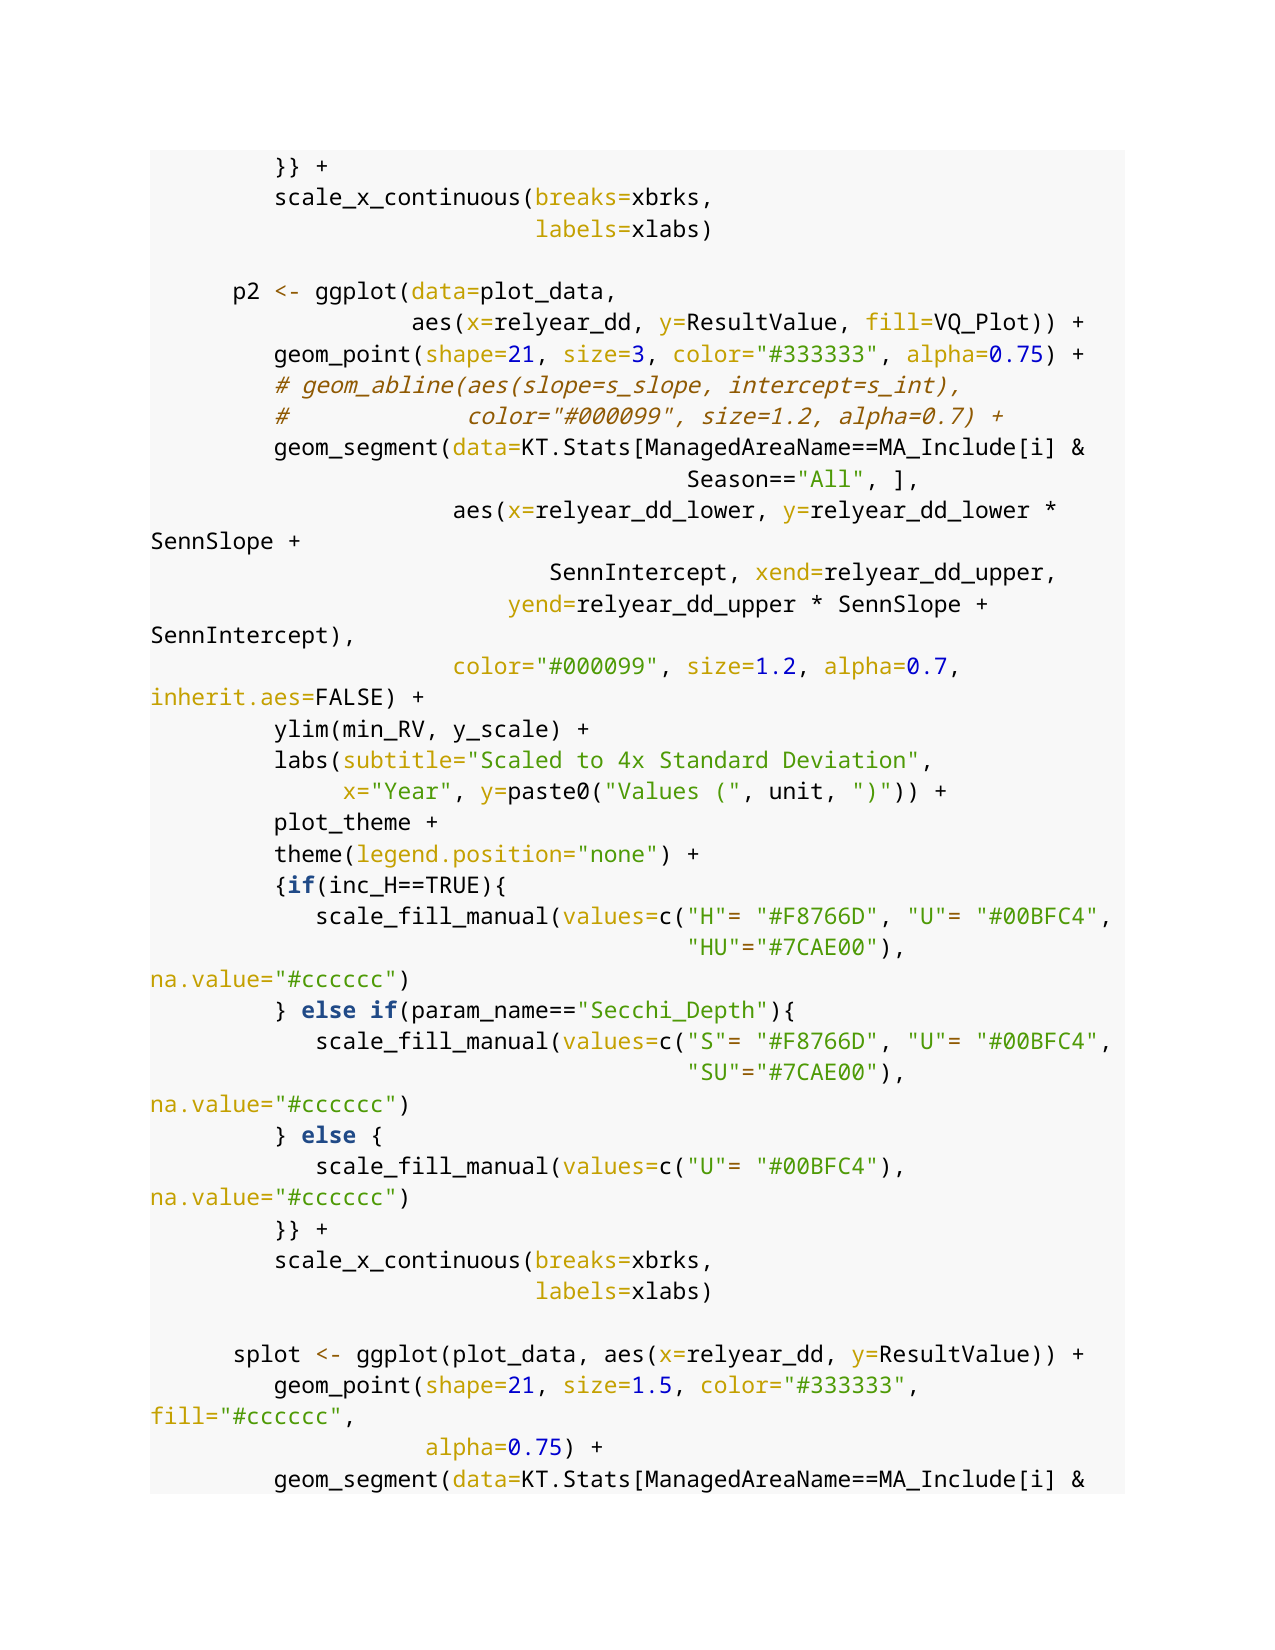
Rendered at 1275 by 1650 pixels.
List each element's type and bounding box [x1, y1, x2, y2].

text [150, 150, 1125, 1494]
